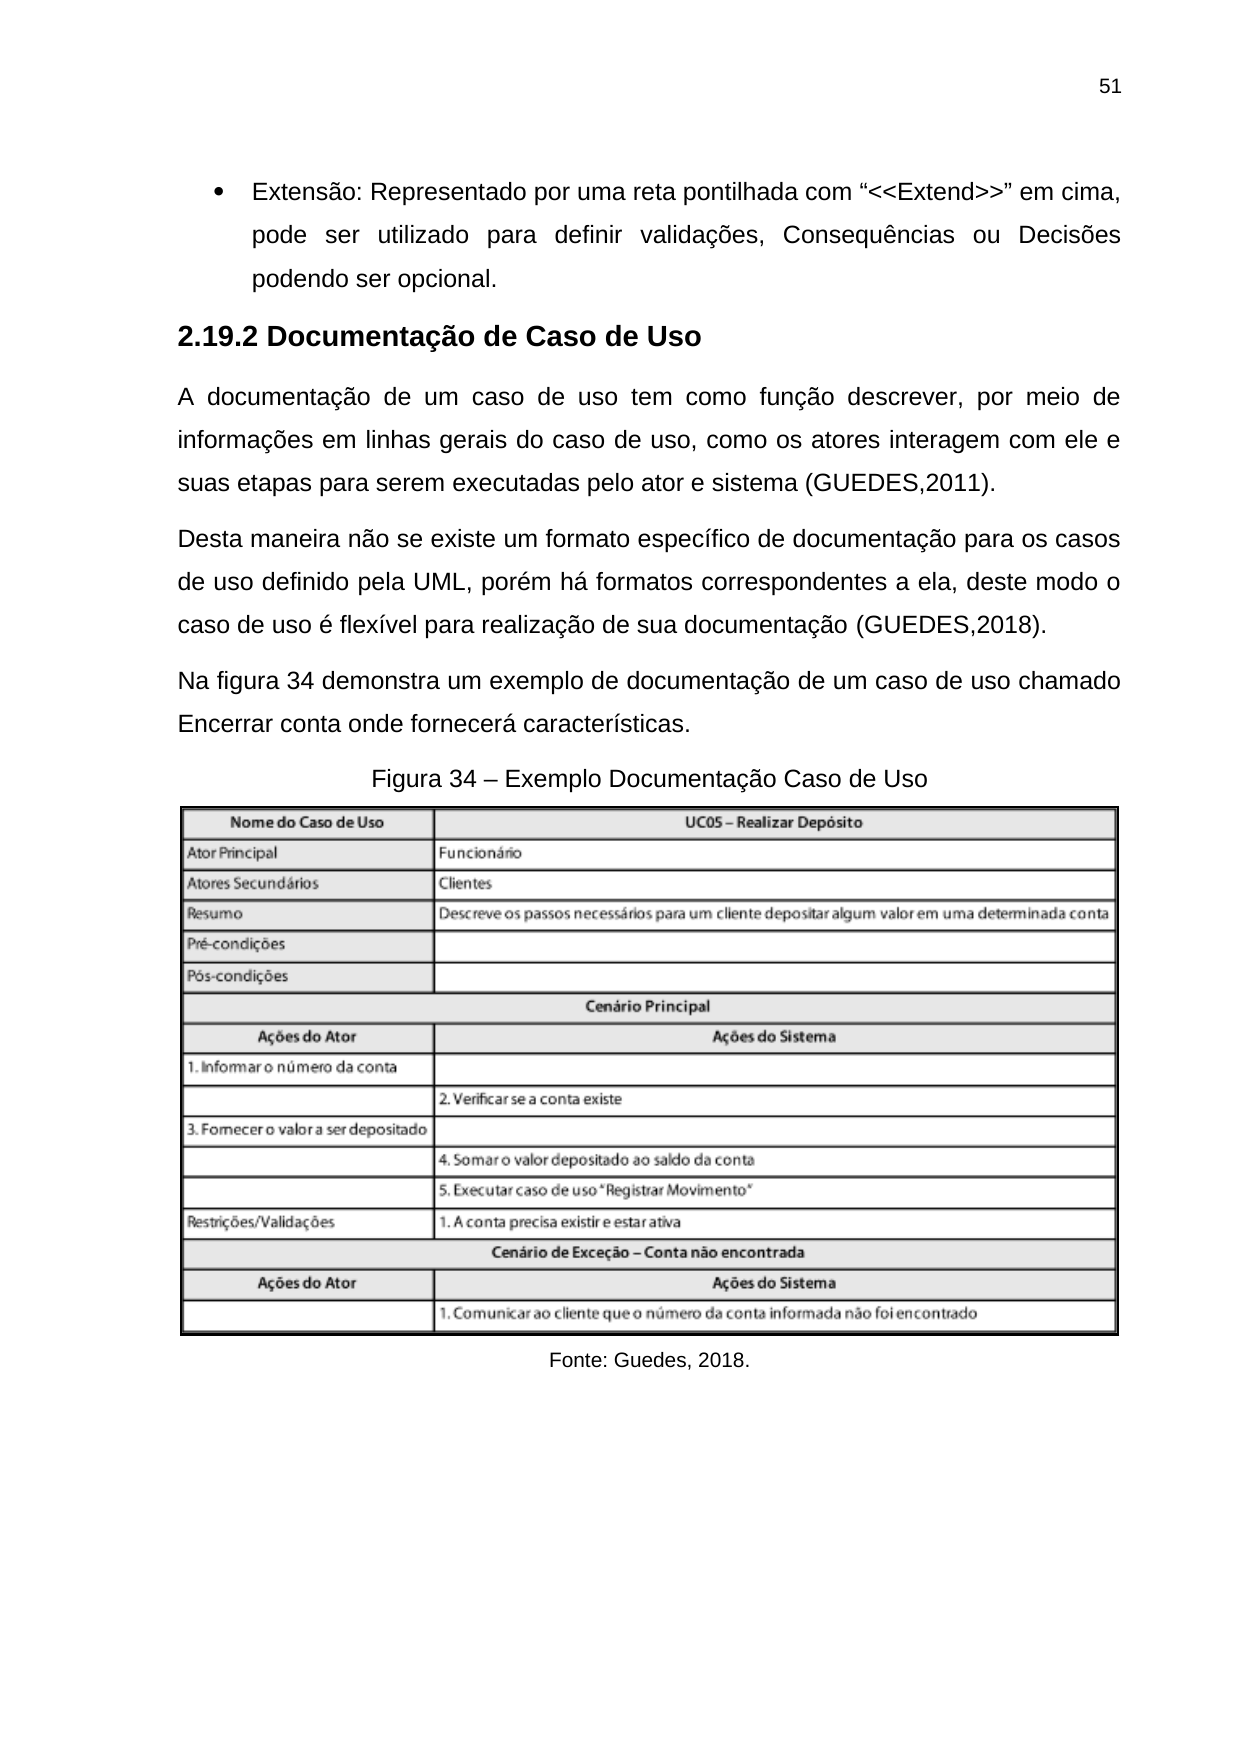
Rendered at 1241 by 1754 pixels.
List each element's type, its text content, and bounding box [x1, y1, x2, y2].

picture [182, 808, 1117, 1333]
text Desta maneira não se existe um formato específico de documentação para os casos de uso definido pela UML, porém há formatos correspondentes a ela, deste modo o caso de uso é flexível para realização de sua documentação (GUEDES,2018). [177, 524, 1122, 639]
text Figura 34 – Exemplo Documentação Caso de Uso [177, 764, 1122, 793]
text 2.19.2 Documentação de Caso de Uso [177, 319, 1122, 353]
text A documentação de um caso de uso tem como função descrever, por meio de informações em linhas gerais do caso de uso, como os atores interagem com ele e suas etapas para serem executadas pelo ator e sistema (GUEDES,2011). [177, 382, 1122, 497]
list Extensão: Representado por uma reta pontilhada com “<<Extend>>” em cima, pode ser utilizado para definir validações, Consequências ou Decisões podendo ser opcional. [214, 177, 1122, 292]
text Fonte: Guedes, 2018. [177, 1348, 1122, 1372]
text Na figura 34 demonstra um exemplo de documentação de um caso de uso chamado Encerrar conta onde fornecerá características. [177, 666, 1122, 738]
